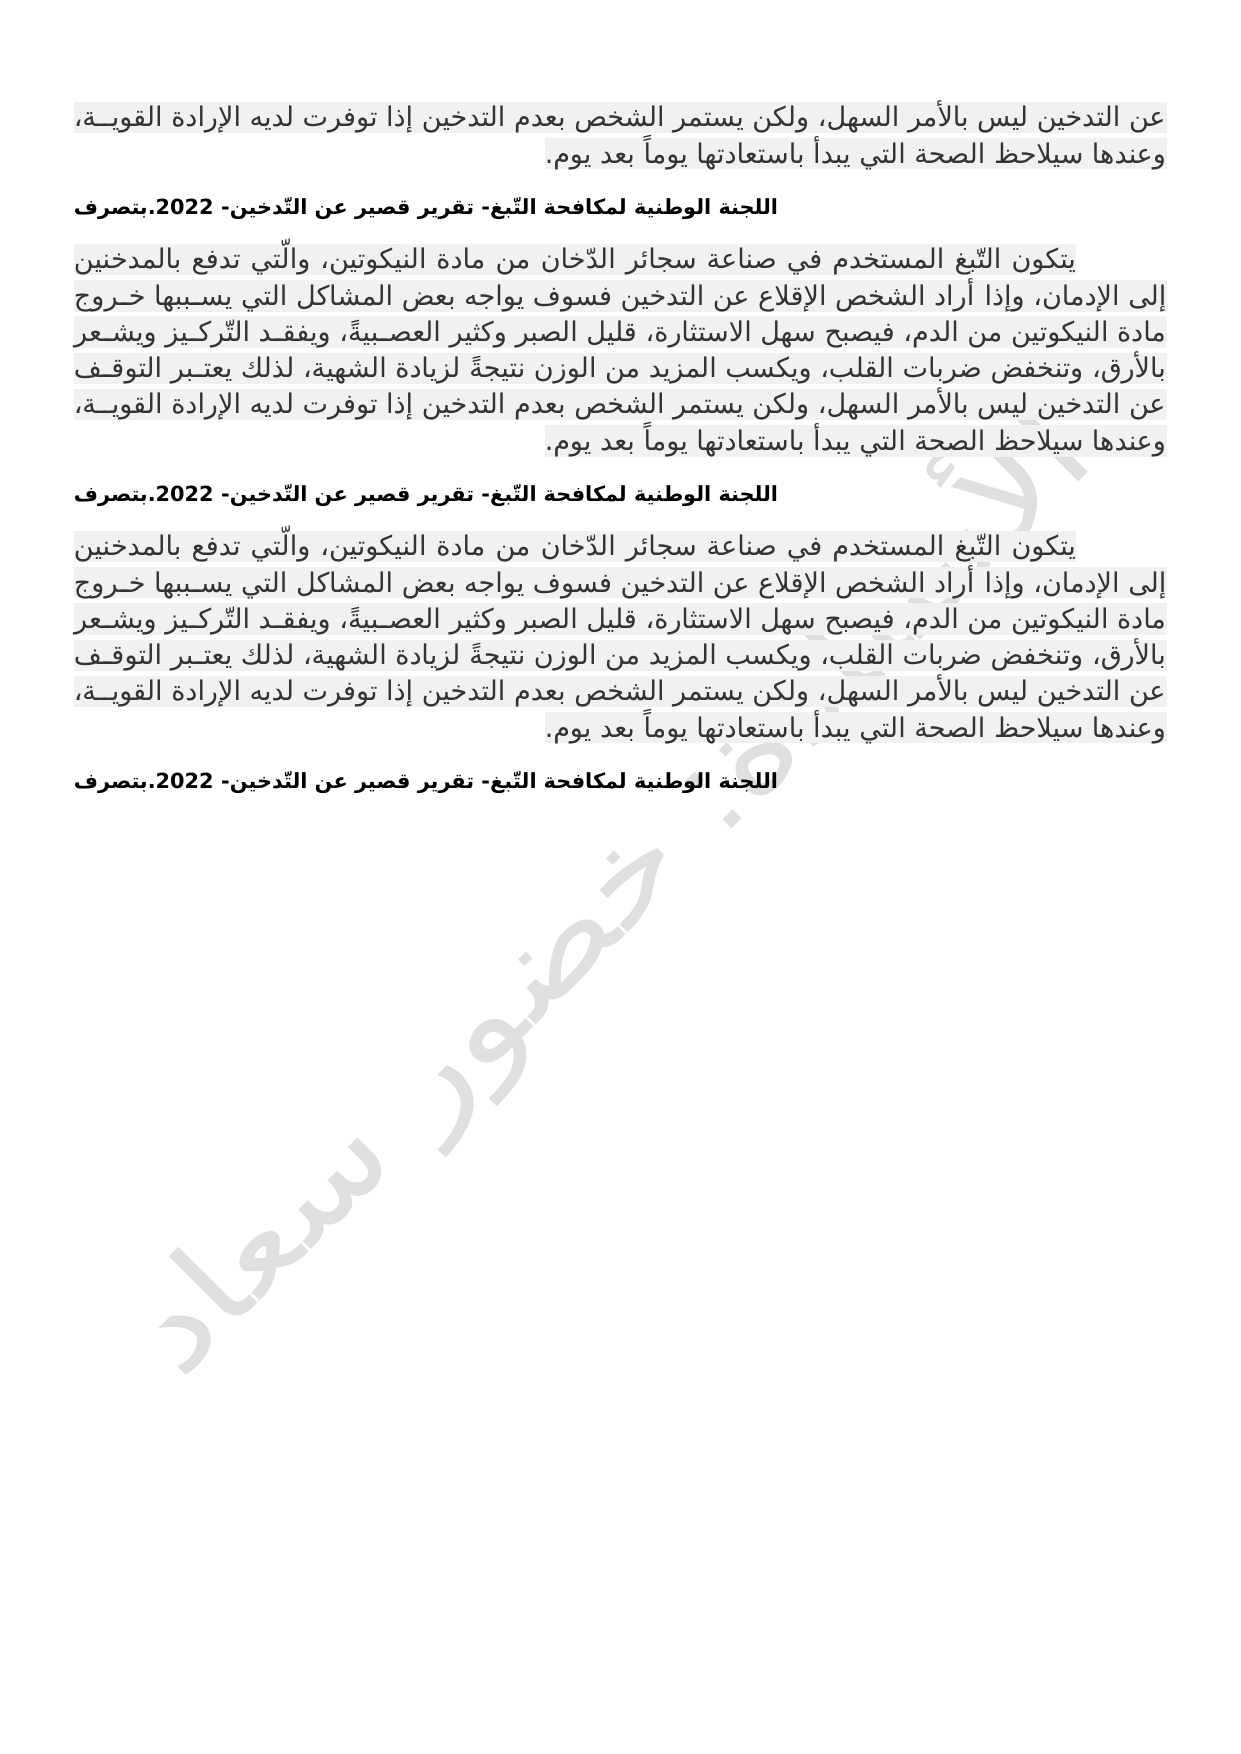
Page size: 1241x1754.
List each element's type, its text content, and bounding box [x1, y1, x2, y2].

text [74, 133, 1167, 169]
text اللجنة الوطنية لمكافحة التّبغ- تقرير قصير عن التّدخين- 2022.بتصرف [74, 195, 1167, 219]
text اللجنة الوطنية لمكافحة التّبغ- تقرير قصير عن التّدخين- 2022.بتصرف [74, 482, 1167, 506]
text اللجنة الوطنية لمكافحة التّبغ- تقرير قصير عن التّدخين- 2022.بتصرف [74, 769, 1167, 793]
